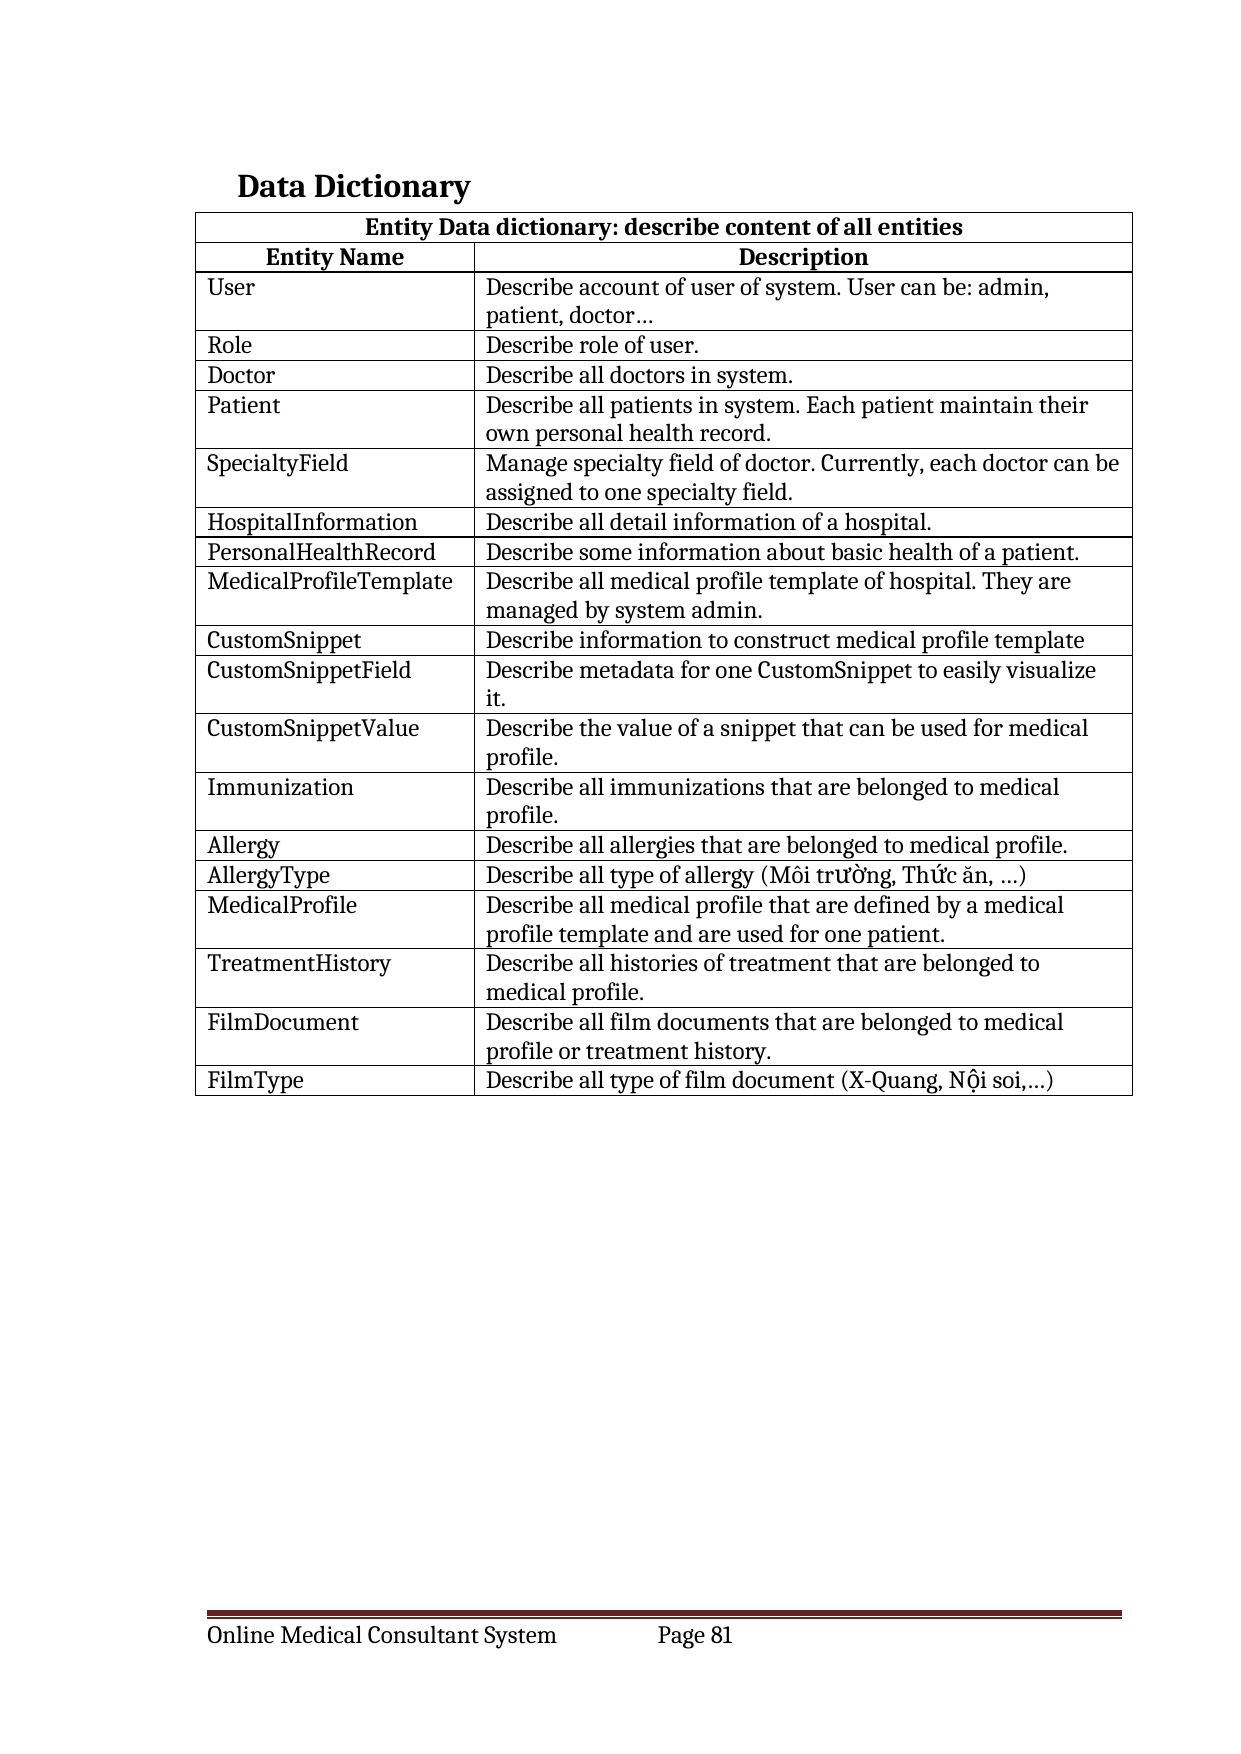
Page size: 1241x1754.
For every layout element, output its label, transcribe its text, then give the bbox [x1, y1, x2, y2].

table_cell Describe role of user. [475, 331, 1132, 360]
table_cell Patient [196, 391, 474, 448]
table_cell Describe account of user of system. User can be: admin, patient, doctor… [475, 273, 1132, 330]
table_cell Entity Name [196, 243, 474, 271]
table_header Entity Data dictionary: describe content of all entities [196, 213, 1132, 242]
table_cell Role [196, 331, 474, 360]
table_cell CustomSnippetValue [196, 714, 474, 772]
table_cell Describe all medical profile template of hospital. They are managed by system admin. [475, 567, 1132, 625]
subtitle Data Dictionary [237, 168, 1122, 206]
table_cell Describe all patients in system. Each patient maintain their own personal health record. [475, 391, 1132, 448]
table_cell Manage specialty field of doctor. Currently, each doctor can be assigned to one specialty field. [475, 449, 1132, 507]
table_cell Describe some information about basic health of a patient. [475, 538, 1132, 566]
table_cell Describe metadata for one CustomSnippet to easily visualize it. [475, 656, 1132, 713]
table_cell Describe all immunizations that are belonged to medical profile. [475, 773, 1132, 830]
table_cell PersonalHealthRecord [196, 538, 474, 566]
table_cell Describe all detail information of a hospital. [475, 508, 1132, 536]
table_cell User [196, 273, 474, 330]
table_cell HospitalInformation [196, 508, 474, 536]
table_cell Allergy [196, 831, 474, 860]
table_cell SpecialtyField [196, 449, 474, 507]
table_cell FilmDocument [196, 1008, 474, 1065]
table_cell Doctor [196, 361, 474, 389]
table_cell MedicalProfileTemplate [196, 567, 474, 625]
table_cell MedicalProfile [196, 891, 474, 948]
table_cell Describe all histories of treatment that are belonged to medical profile. [475, 949, 1132, 1007]
table_cell CustomSnippetField [196, 656, 474, 713]
table_cell Describe all doctors in system. [475, 361, 1132, 389]
table_cell CustomSnippet [196, 626, 474, 654]
table_cell Describe all medical profile that are defined by a medical profile template and are used for one patient. [475, 891, 1132, 948]
table_cell Describe information to construct medical profile template [475, 626, 1132, 654]
table_cell AllergyType [196, 861, 474, 890]
table_cell Describe all type of allergy (Môi trường, Thức ăn, …) [475, 861, 1132, 890]
table_cell TreatmentHistory [196, 949, 474, 1007]
table_cell Describe all type of film document (X-Quang, Nội soi,…) [475, 1066, 1132, 1095]
table_cell Description [475, 243, 1132, 271]
table_cell Describe all allergies that are belonged to medical profile. [475, 831, 1132, 860]
table_cell Describe the value of a snippet that can be used for medical profile. [475, 714, 1132, 772]
table_cell Immunization [196, 773, 474, 830]
table_cell FilmType [196, 1066, 474, 1095]
table_cell Describe all film documents that are belonged to medical profile or treatment history. [475, 1008, 1132, 1065]
